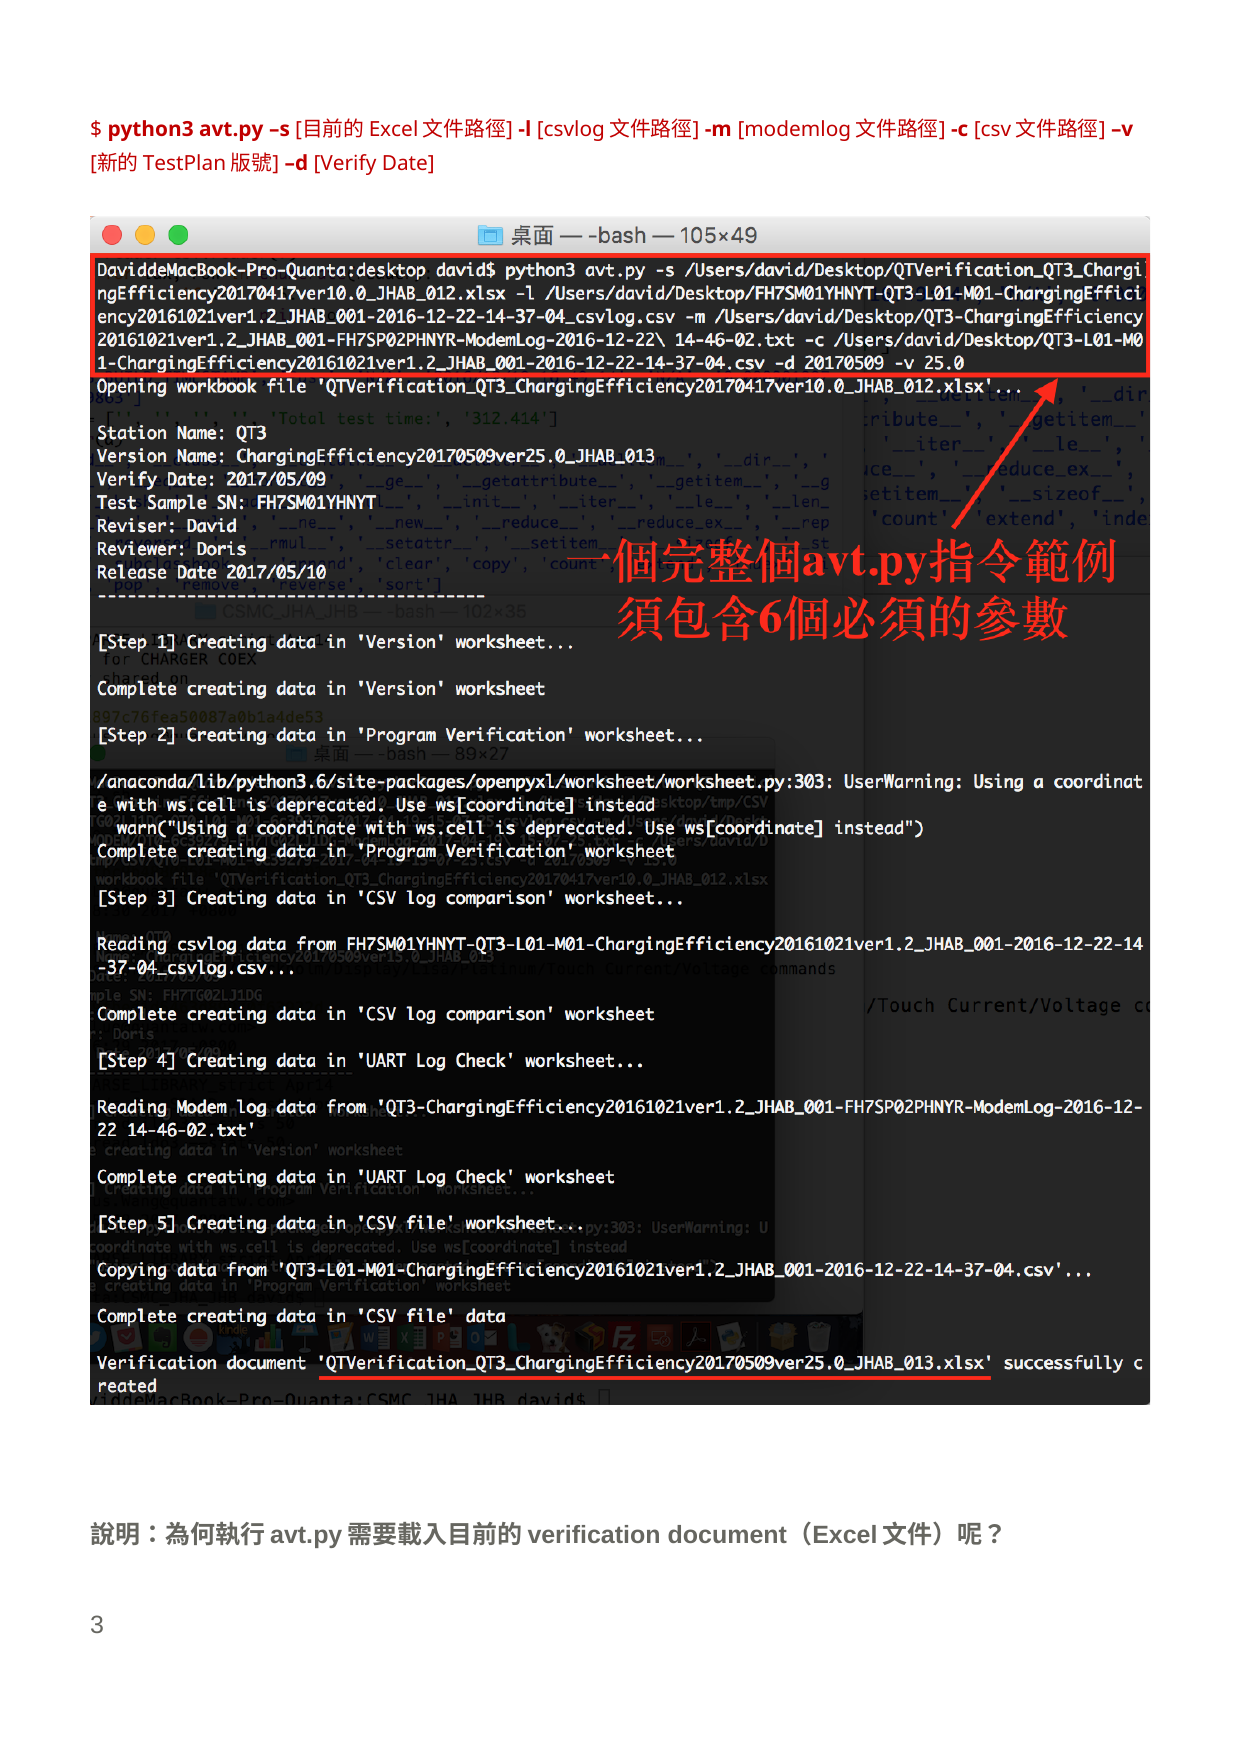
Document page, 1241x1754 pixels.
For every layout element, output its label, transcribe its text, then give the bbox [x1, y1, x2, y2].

text 說明：為何執行avt.py需要載入目前的verification document（Excel文件）呢？ [90, 1514, 1150, 1550]
picture [90, 216, 1151, 1405]
text $ python3 avt.py –s [目前的Excel文件路徑] -l [csvlog文件路徑] -m [modemlog文件路徑] -c [csv文件路徑] –v [新的TestPlan版號] –d [Verify Date] [90, 112, 1150, 176]
